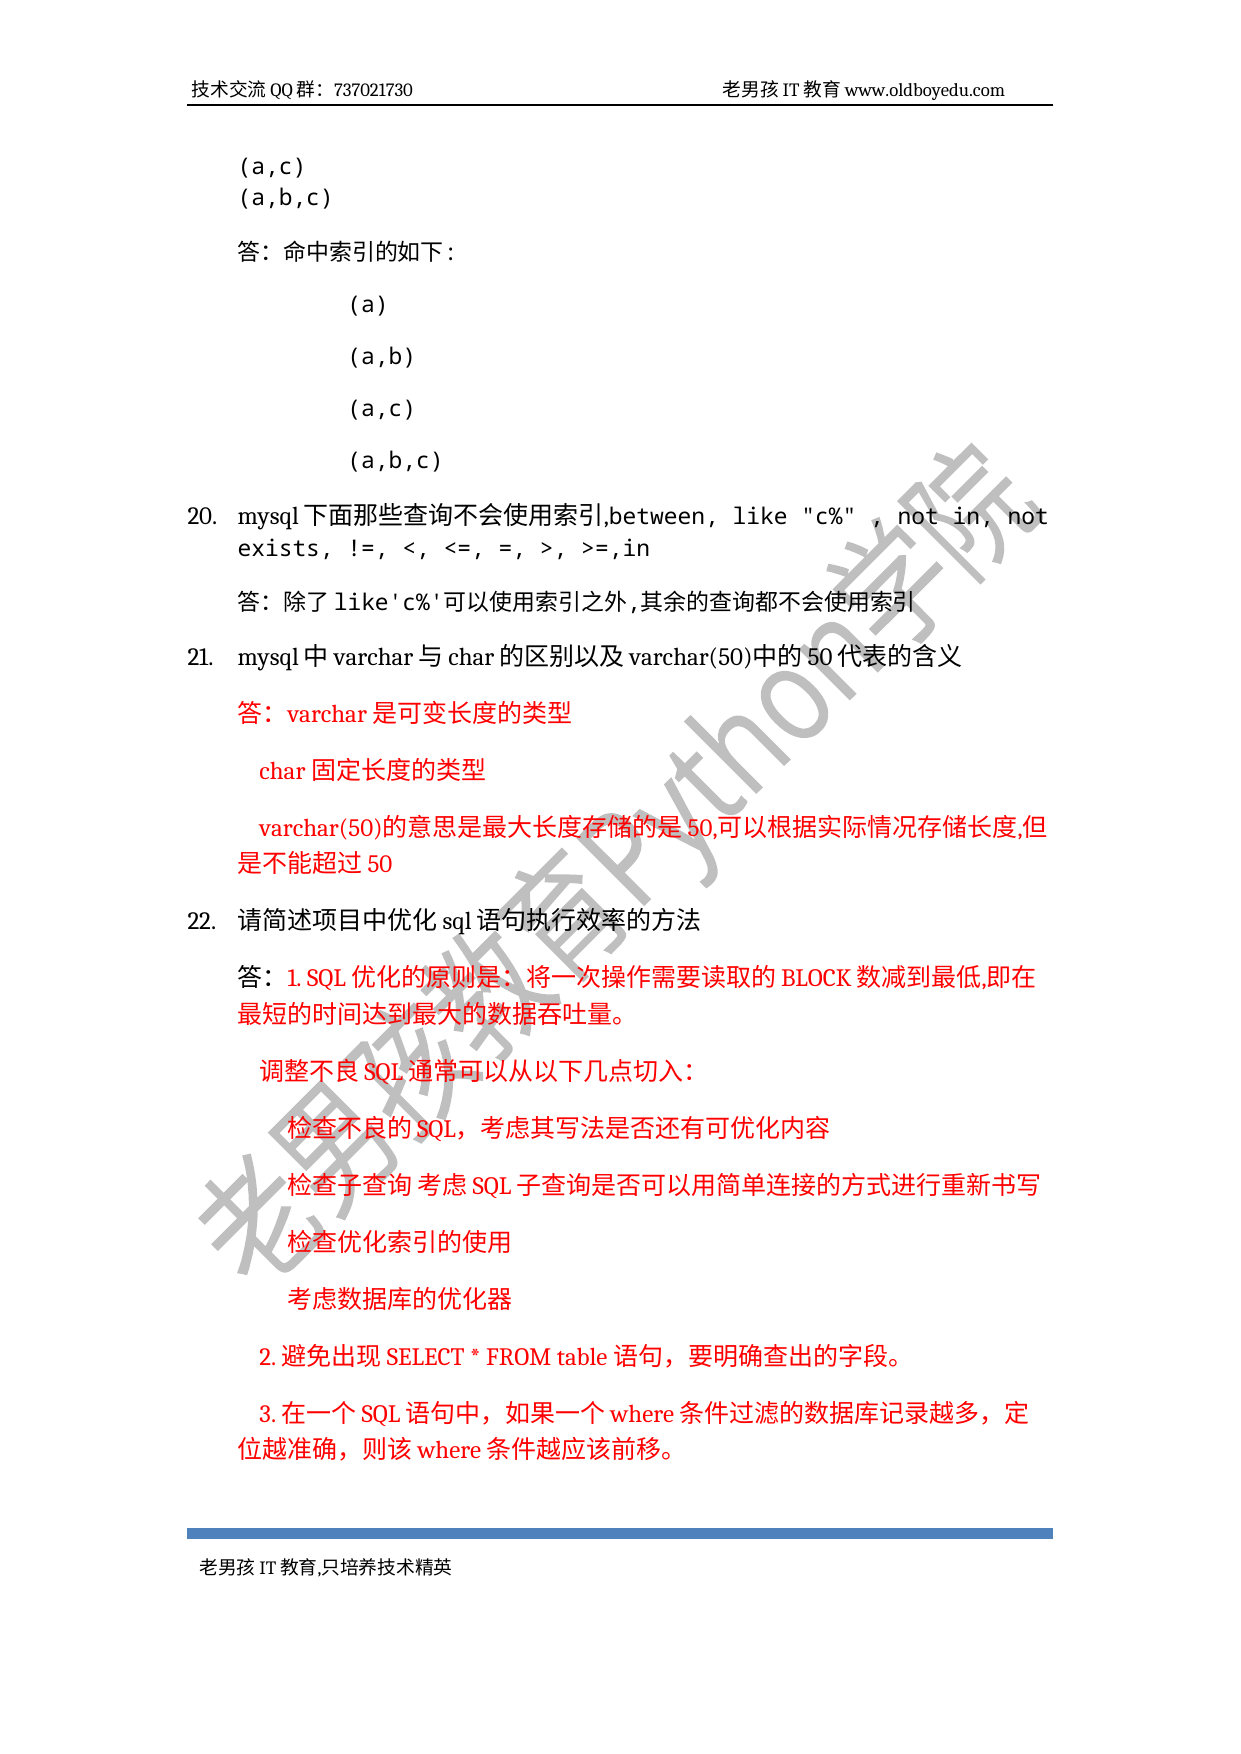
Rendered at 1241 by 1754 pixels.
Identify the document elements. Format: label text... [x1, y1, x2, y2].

text char 固定长度的类型 [237, 750, 1053, 787]
text 检查不良的SQL，考虑其写法是否还有可优化内容 [237, 1108, 1053, 1144]
text varchar(50)的意思是最大长度存储的是50,可以根据实际情况存储长度,但是不能超过50 [237, 807, 1053, 880]
text 答：1. SQL优化的原则是：将一次操作需要读取的BLOCK数减到最低,即在最短的时间达到最大的数据吞吐量。 [237, 958, 1053, 1030]
text 答：除了like'c%'可以使用索引之外,其余的查询都不会使用索引 [237, 584, 1053, 617]
text (a) [237, 287, 1053, 319]
text (a,b) [237, 339, 1053, 371]
text 3. 在一个SQL语句中，如果一个where条件过滤的数据库记录越多，定位越准确，则该where条件越应该前移。 [237, 1394, 1053, 1466]
list mysql中varchar与char的区别以及varchar(50)中的50代表的含义 [187, 638, 1053, 672]
list mysql下面那些查询不会使用索引,between, like "c%" , not in, not exists, !=, <, <=, =, >, >=,in [187, 496, 1053, 563]
list 请简述项目中优化sql语句执行效率的方法 [187, 901, 1053, 937]
text (a,b,c) [237, 444, 1053, 475]
text 检查子查询 考虑SQL子查询是否可以用简单连接的方式进行重新书写 [237, 1165, 1053, 1202]
text 检查优化索引的使用 [237, 1222, 1053, 1259]
text 2. 避免出现SELECT * FROM table 语句，要明确查出的字段。 [237, 1337, 1053, 1373]
text 调整不良SQL通常可以从以下几点切入： [237, 1051, 1053, 1087]
text 答：命中索引的如下: [237, 233, 1053, 267]
text 考虑数据库的优化器 [237, 1279, 1053, 1316]
text 答：varchar 是可变长度的类型 [237, 693, 1053, 729]
text (a,c) [237, 392, 1053, 423]
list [187, 150, 1053, 212]
